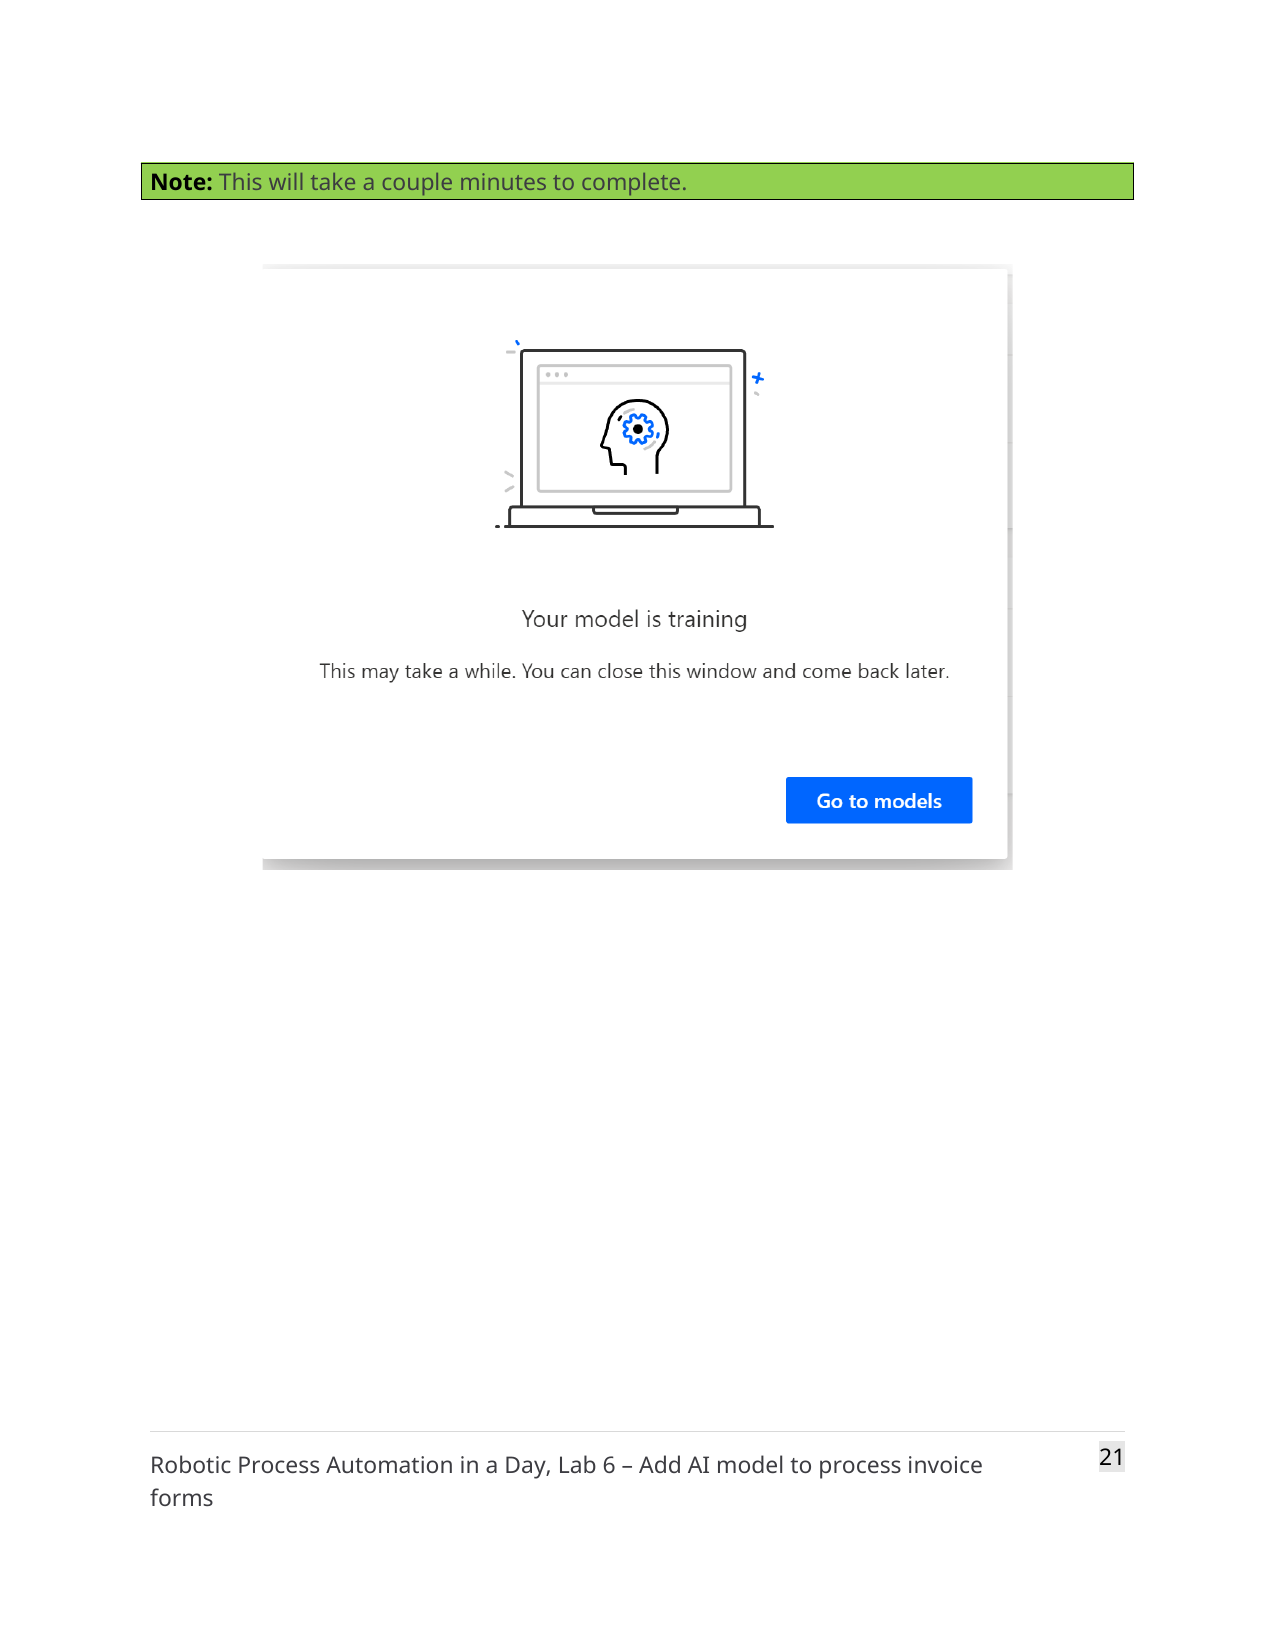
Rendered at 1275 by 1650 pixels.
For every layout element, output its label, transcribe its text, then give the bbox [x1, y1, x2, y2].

text Note: This will take a couple minutes to complete. [142, 164, 1133, 199]
picture [262, 264, 1013, 870]
